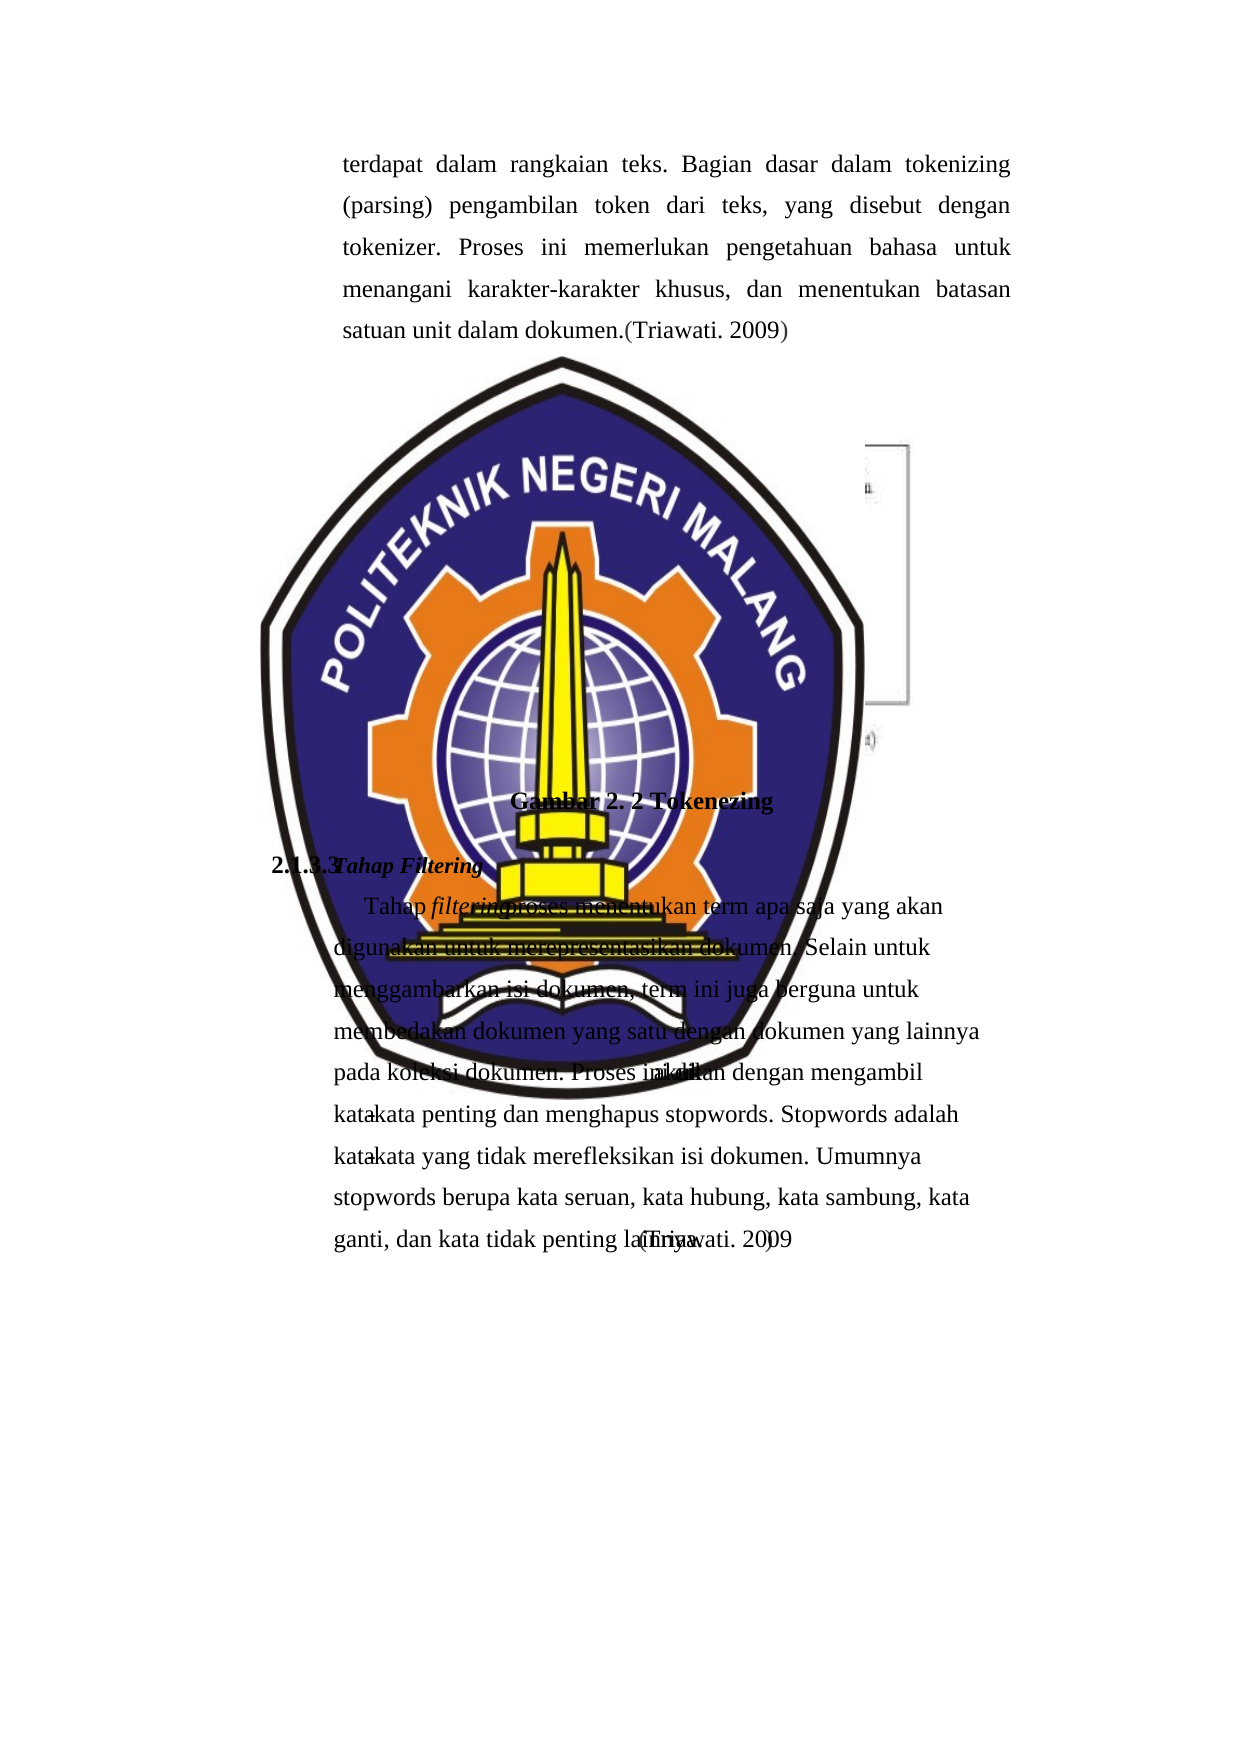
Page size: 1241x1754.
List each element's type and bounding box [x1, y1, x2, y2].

text [342, 149, 1011, 344]
picture [260, 356, 915, 1100]
